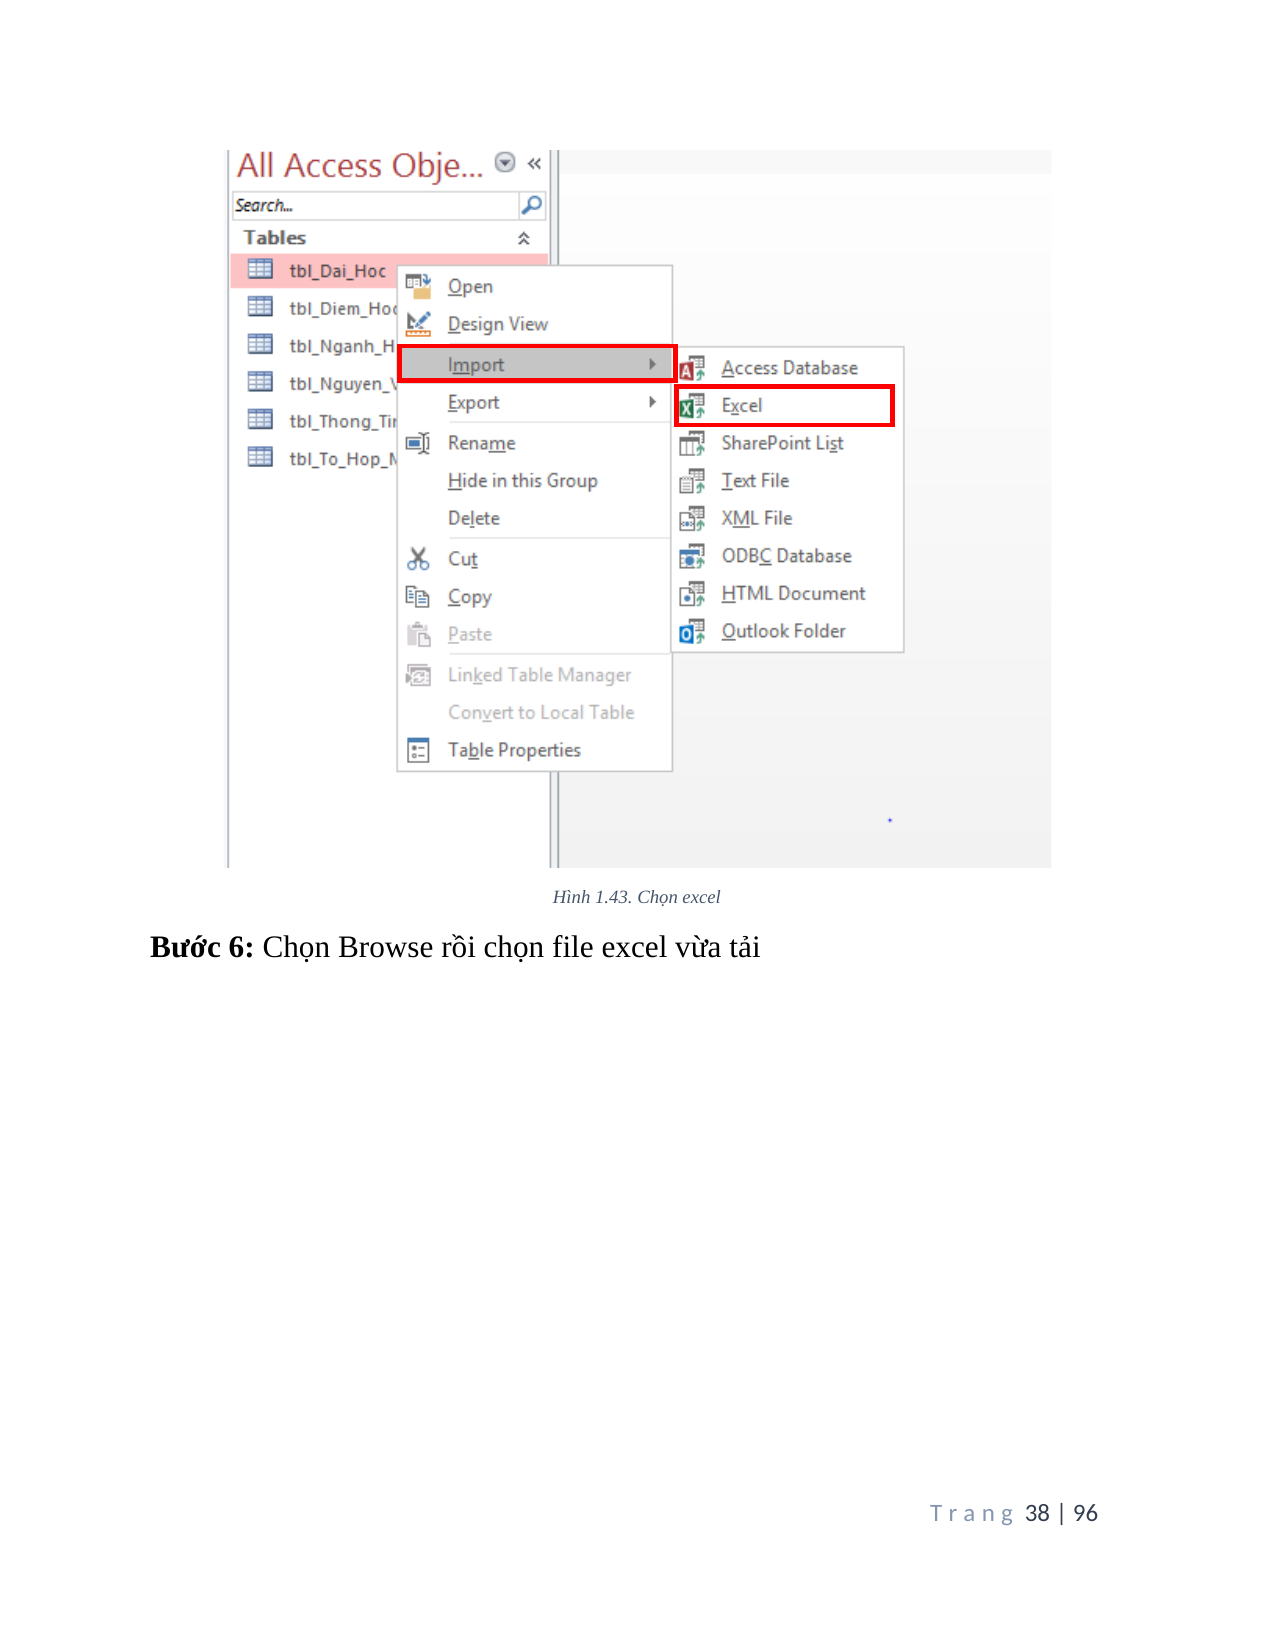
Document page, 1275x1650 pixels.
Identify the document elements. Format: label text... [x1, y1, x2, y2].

picture [223, 150, 1052, 868]
text Bước 6: Chọn Browse rồi chọn file excel vừa tải [150, 928, 1125, 964]
